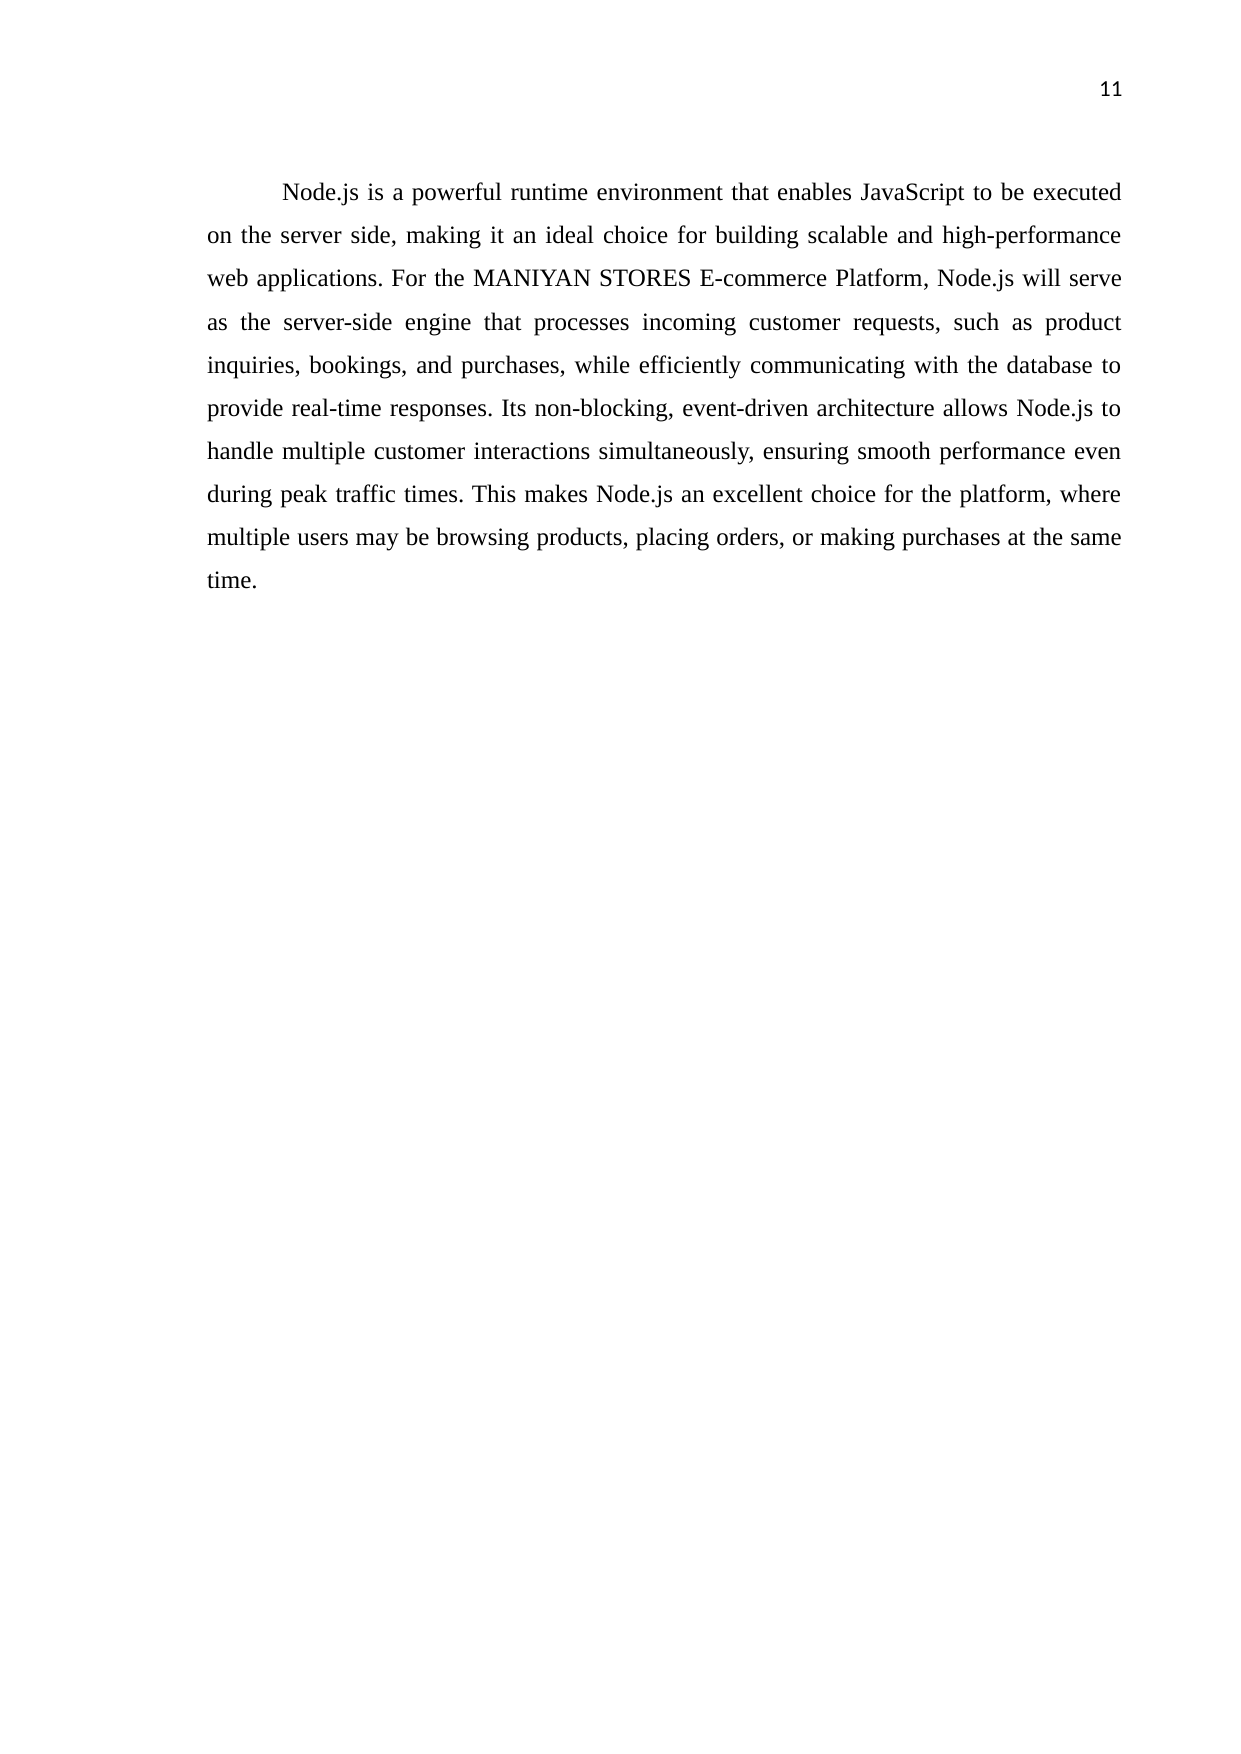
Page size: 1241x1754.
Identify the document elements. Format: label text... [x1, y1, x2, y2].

text Node.js is a powerful runtime environment that enables JavaScript to be executed on the server side, making it an ideal choice for building scalable and high-performance web applications. For the MANIYAN STORES E-commerce Platform, Node.js will serve as the server-side engine that processes incoming customer requests, such as product inquiries, bookings, and purchases, while efficiently communicating with the database to provide real-time responses. Its non-blocking, event-driven architecture allows Node.js to handle multiple customer interactions simultaneously, ensuring smooth performance even during peak traffic times. This makes Node.js an excellent choice for the platform, where multiple users may be browsing products, placing orders, or making purchases at the same time. [207, 177, 1122, 594]
